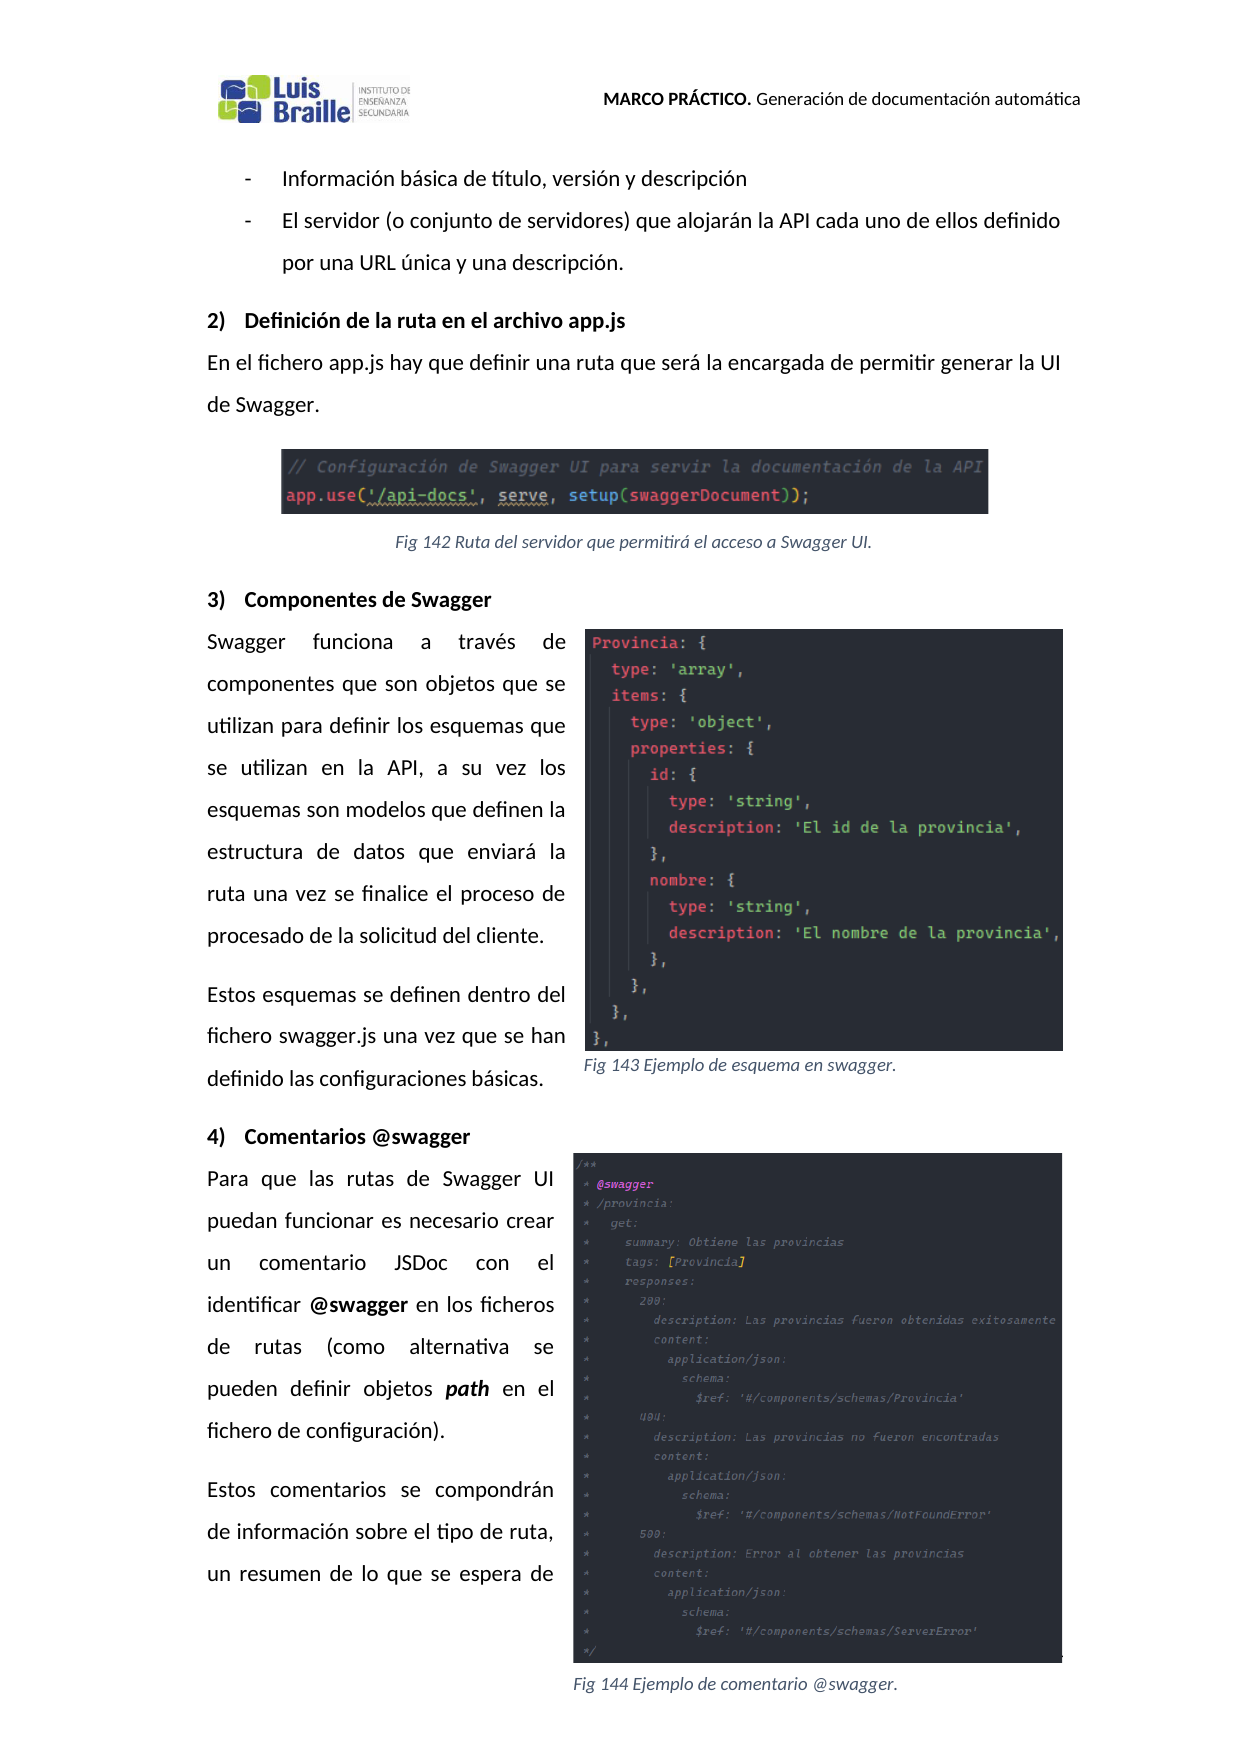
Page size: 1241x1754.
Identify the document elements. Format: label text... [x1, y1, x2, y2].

text En el fichero app.js hay que definir una ruta que será la encargada de permitir generar la UI de Swagger. [207, 348, 1063, 418]
list Definición de la ruta en el archivo app.js [207, 306, 1063, 334]
picture [585, 629, 1063, 1051]
text Fig 142 Ruta del servidor que permitirá el acceso a Swagger UI. [207, 530, 1063, 553]
text Para que las rutas de Swagger UI puedan funcionar es necesario crear un comentario JSDoc con el identificar @swagger en los ficheros de rutas (como alternativa se pueden definir objetos path en el fichero de configuración). [207, 1164, 573, 1444]
text Estos esquemas se definen dentro del fichero swagger.js una vez que se han definido las configuraciones básicas. [207, 980, 1063, 1092]
picture [281, 449, 989, 514]
list El servidor (o conjunto de servidores) que alojarán la API cada uno de ellos definido por una URL única y una descripción. [244, 206, 1063, 276]
list Información básica de título, versión y descripción [244, 164, 1063, 192]
text Swagger funciona a través de componentes que son objetos que se utilizan para definir los esquemas que se utilizan en la API, a su vez los esquemas son modelos que definen la estructura de datos que enviará la ruta una vez se finalice el proceso de procesado de la solicitud del cliente. [207, 627, 1063, 949]
list Comentarios @swagger [207, 1122, 1063, 1150]
picture [573, 1153, 1063, 1663]
list Componentes de Swagger [207, 585, 1063, 613]
